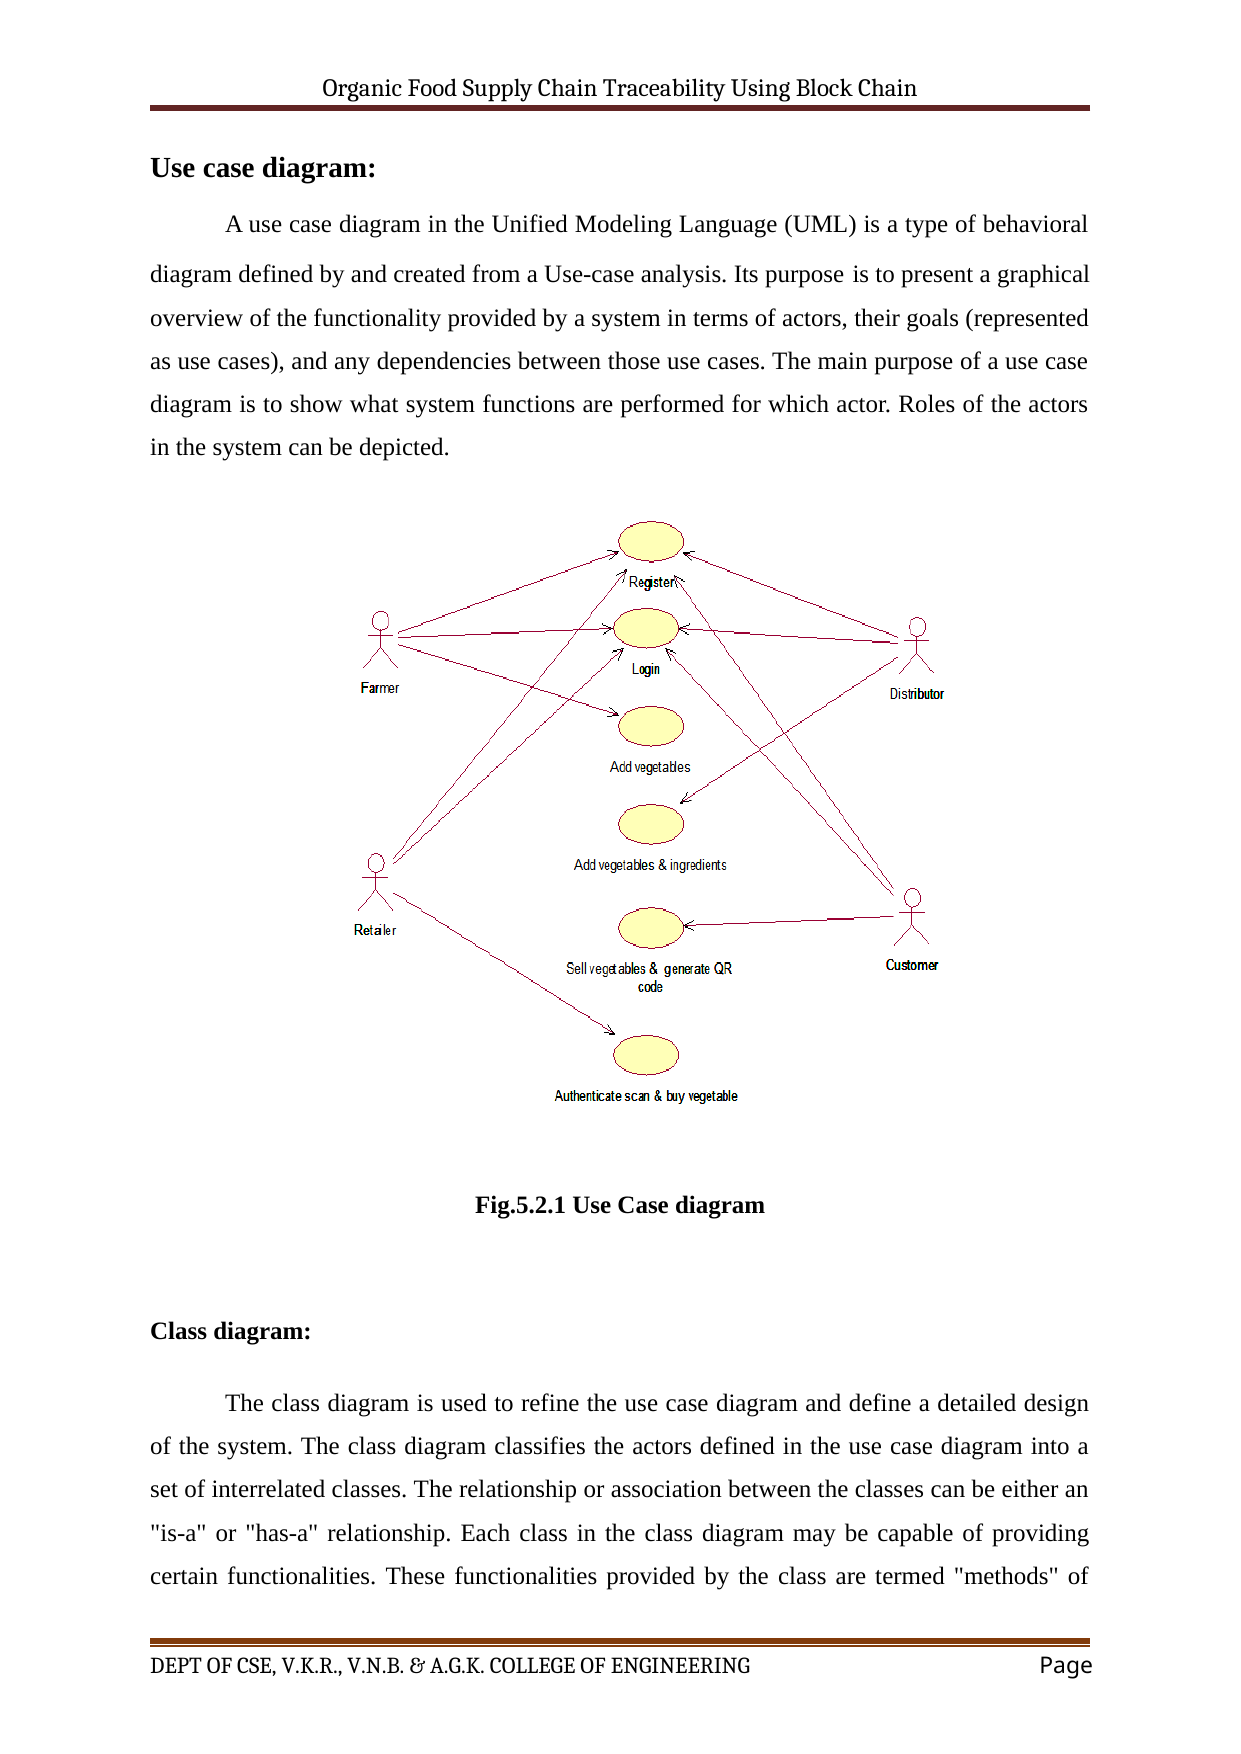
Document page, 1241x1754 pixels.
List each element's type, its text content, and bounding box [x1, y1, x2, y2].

picture [304, 518, 1012, 1133]
text Use case diagram: [150, 150, 1090, 183]
text A use case diagram in the Unified Modeling Language (UML) is a type of behavioral diagram defined by and created from a Use-case analysis. Its purpose is to present a graphical overview of the functionality provided by a system in terms of actors, their goals (represented as use cases), and any dependencies between those use cases. The main purpose of a use case diagram is to show what system functions are performed for which actor. Roles of the actors in the system can be depicted. [150, 209, 1090, 461]
text Fig.5.2.1 Use Case diagram [150, 1190, 1090, 1219]
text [150, 1388, 1090, 1589]
text Class diagram: [150, 1316, 1090, 1345]
